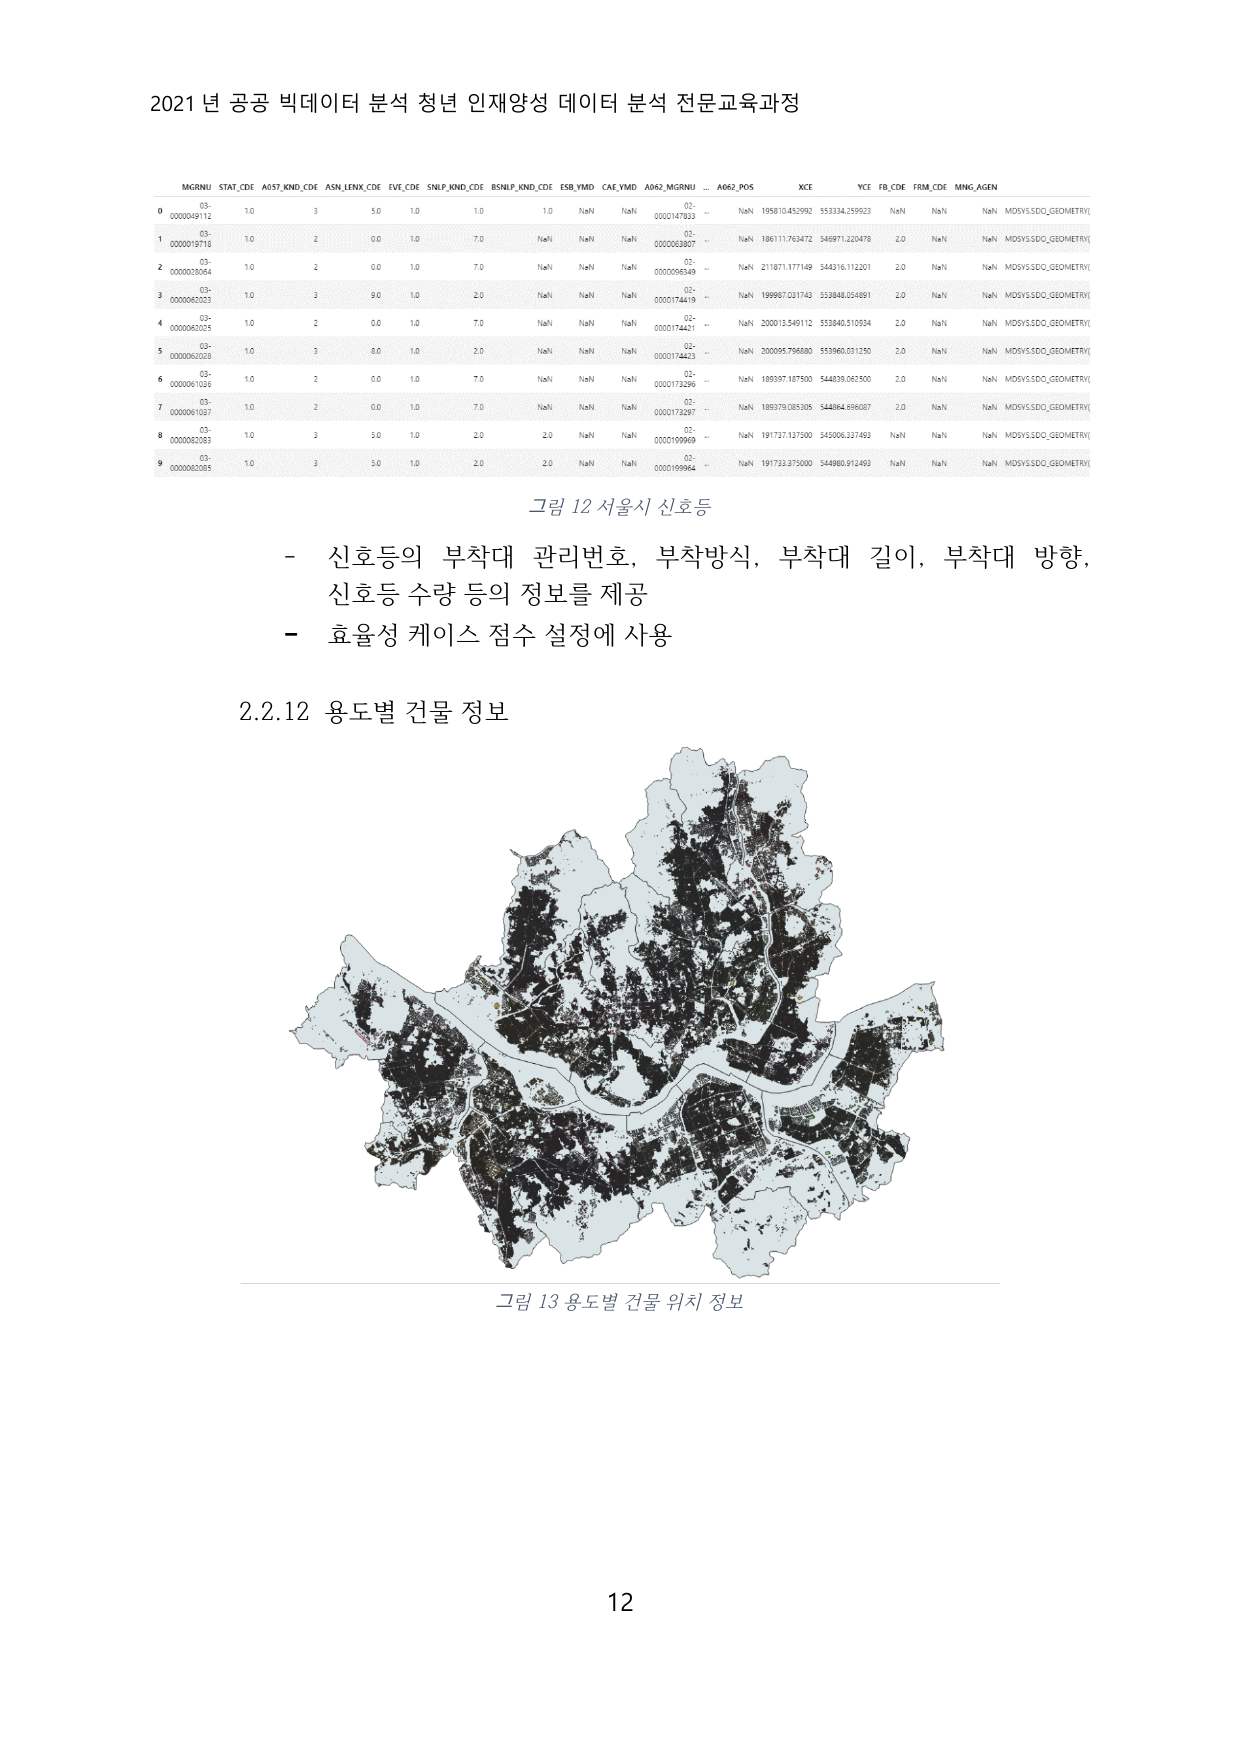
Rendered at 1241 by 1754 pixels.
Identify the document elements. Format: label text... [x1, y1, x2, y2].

text 그림 13 용도별 건물 위치 정보 [150, 1289, 1090, 1313]
list 효율성 케이스 점수 설정에 사용 [283, 613, 1090, 651]
picture [240, 730, 1000, 1284]
picture [150, 177, 1091, 488]
list 신호등의 부착대 관리번호, 부착방식, 부착대 길이, 부착대 방향, 신호등 수량 등의 정보를 제공 [283, 538, 1090, 608]
text 그림 12 서울시 신호등 [150, 493, 1090, 517]
list 용도별 건물 정보 [239, 693, 1090, 726]
